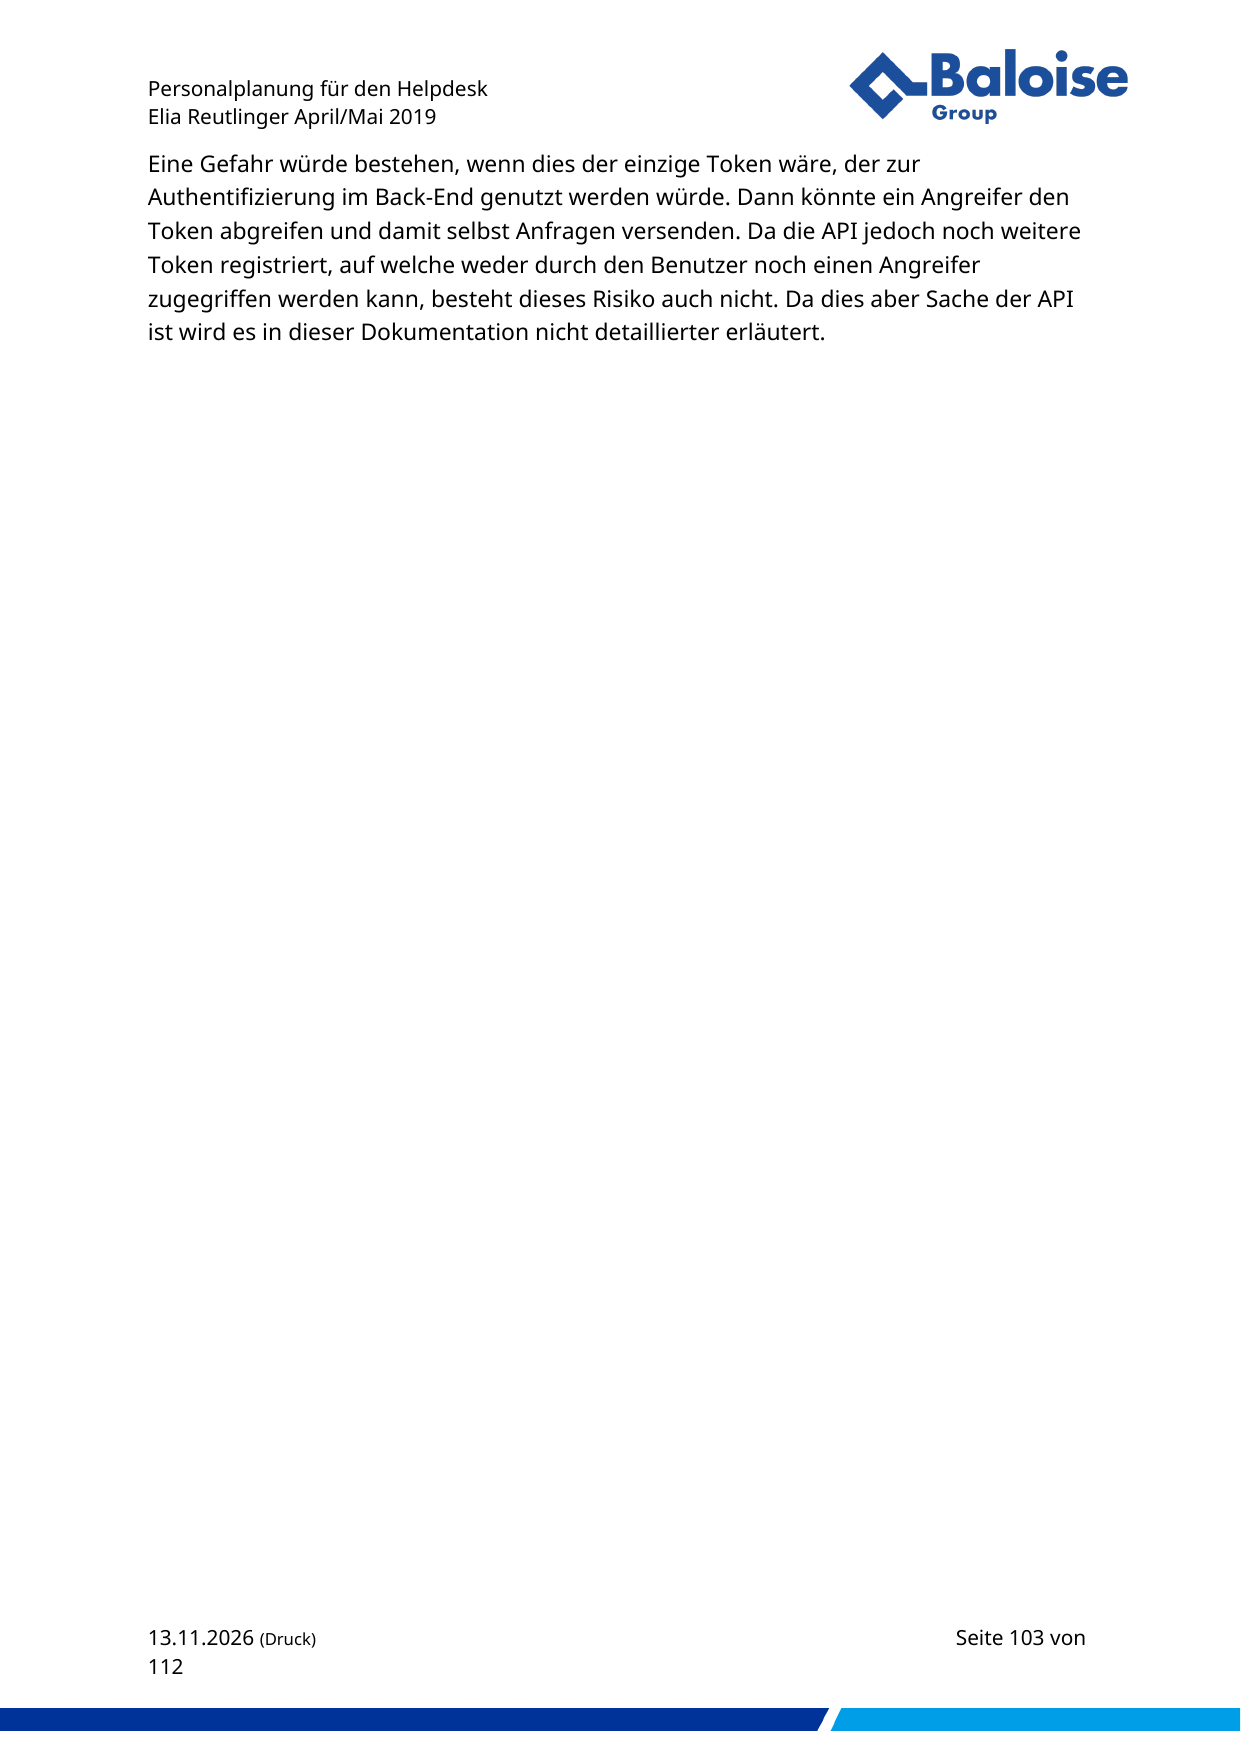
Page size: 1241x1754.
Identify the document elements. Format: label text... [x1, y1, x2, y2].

text Eine Gefahr würde bestehen, wenn dies der einzige Token wäre, der zur Authentifizierung im Back-End genutzt werden würde. Dann könnte ein Angreifer den Token abgreifen und damit selbst Anfragen versenden. Da die API jedoch noch weitere Token registriert, auf welche weder durch den Benutzer noch einen Angreifer zugegriffen werden kann, besteht dieses Risiko auch nicht. Da dies aber Sache der API ist wird es in dieser Dokumentation nicht detaillierter erläutert. [148, 148, 1093, 348]
picture [0, 1708, 1241, 1733]
picture [849, 49, 1128, 124]
